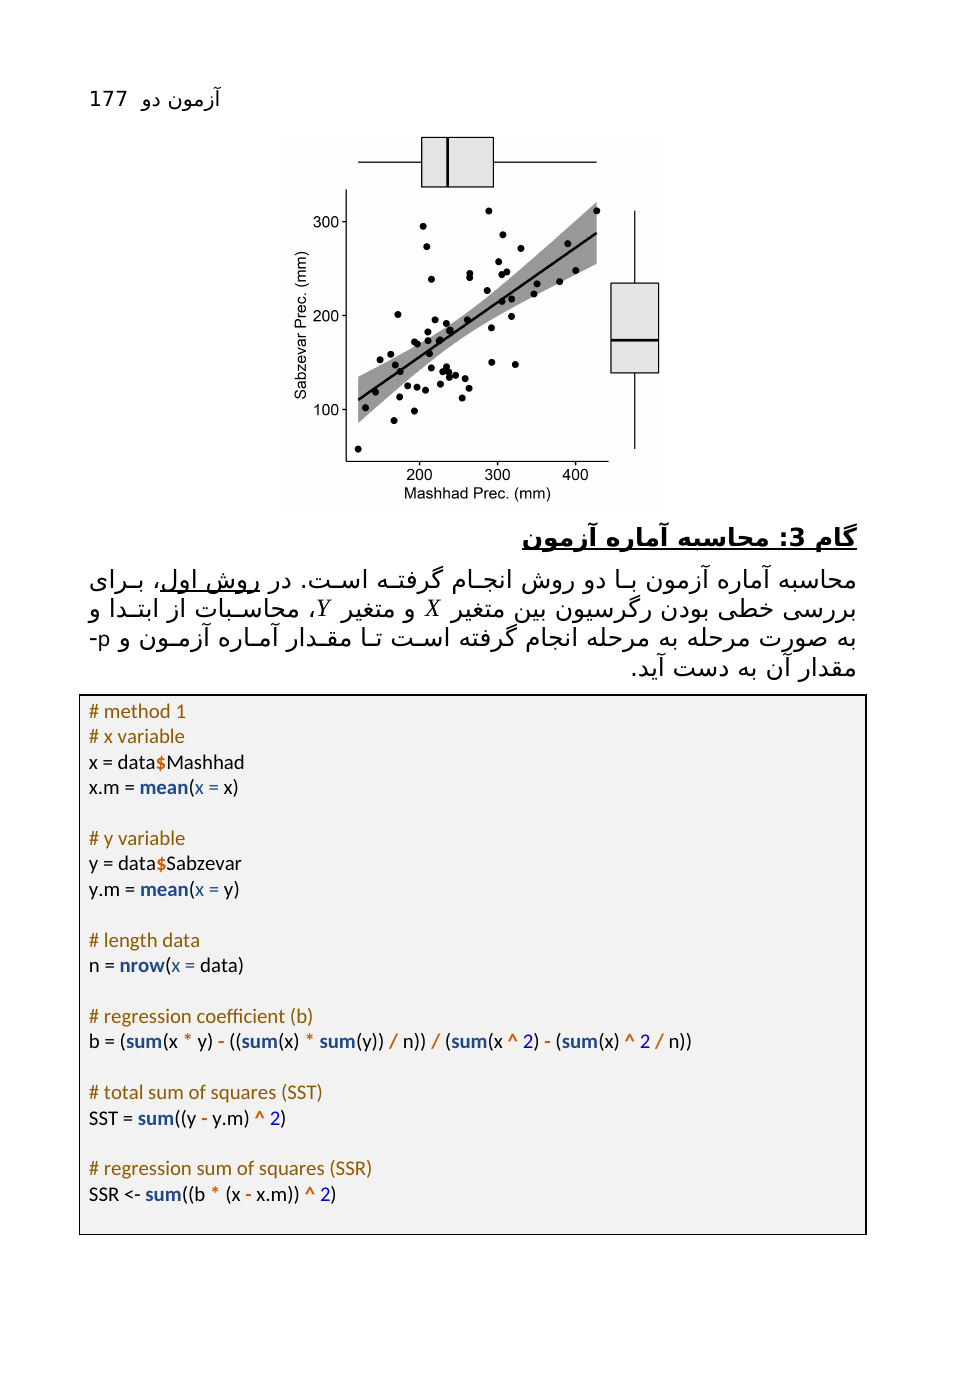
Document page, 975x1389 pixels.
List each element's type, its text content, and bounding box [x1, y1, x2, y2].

text محاسبه آماره آزمون با دو روش انجام گرفته است. در روش اول، برای بررسی خطی بودن رگرسیون بین متغیر و متغیر ، محاسبات از ابتدا و به صورت مرحله به مرحله انجام گرفته است تا مقدار آماره آزمون و p-مقدار آن به دست آید. [89, 565, 857, 682]
picture [285, 135, 661, 511]
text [80, 696, 865, 1234]
text گام 3: محاسبه آماره آزمون [89, 523, 857, 552]
